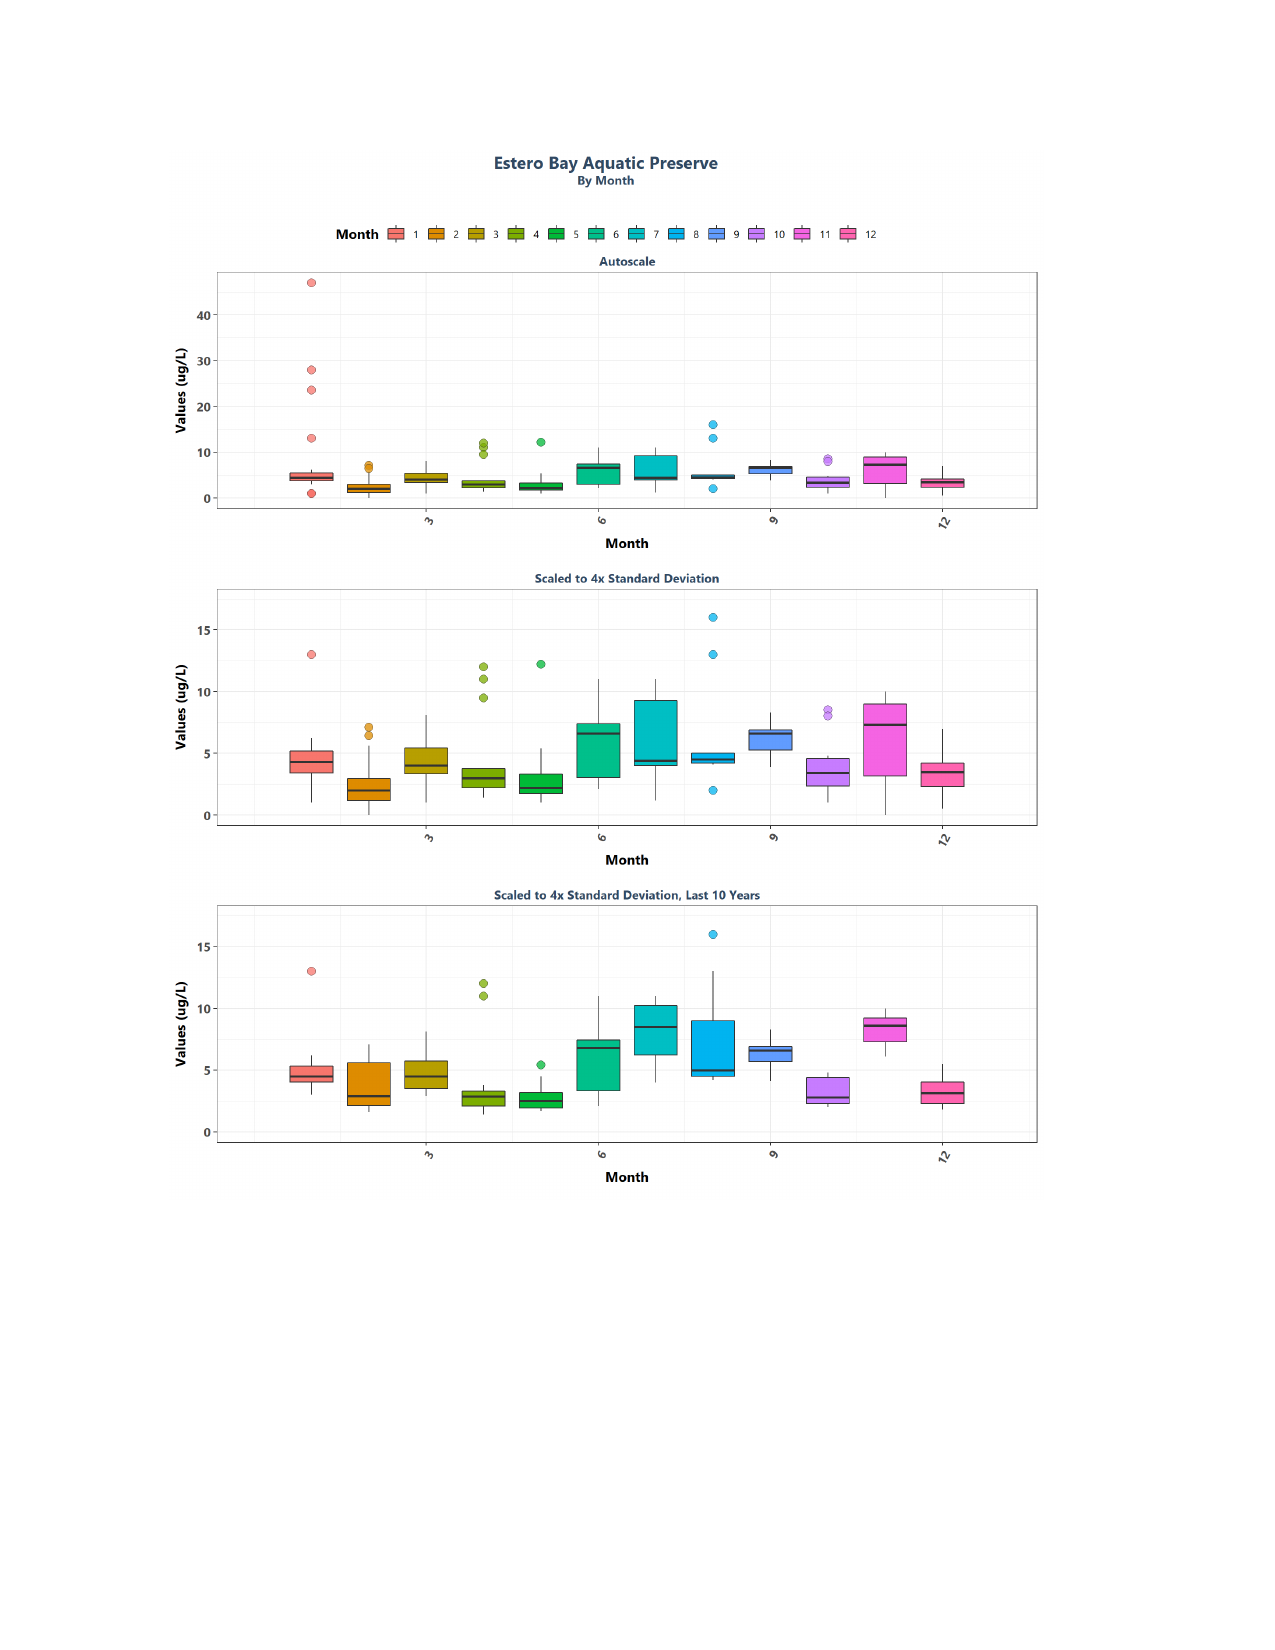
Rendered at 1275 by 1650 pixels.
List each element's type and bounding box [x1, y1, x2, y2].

picture [168, 150, 1044, 1200]
